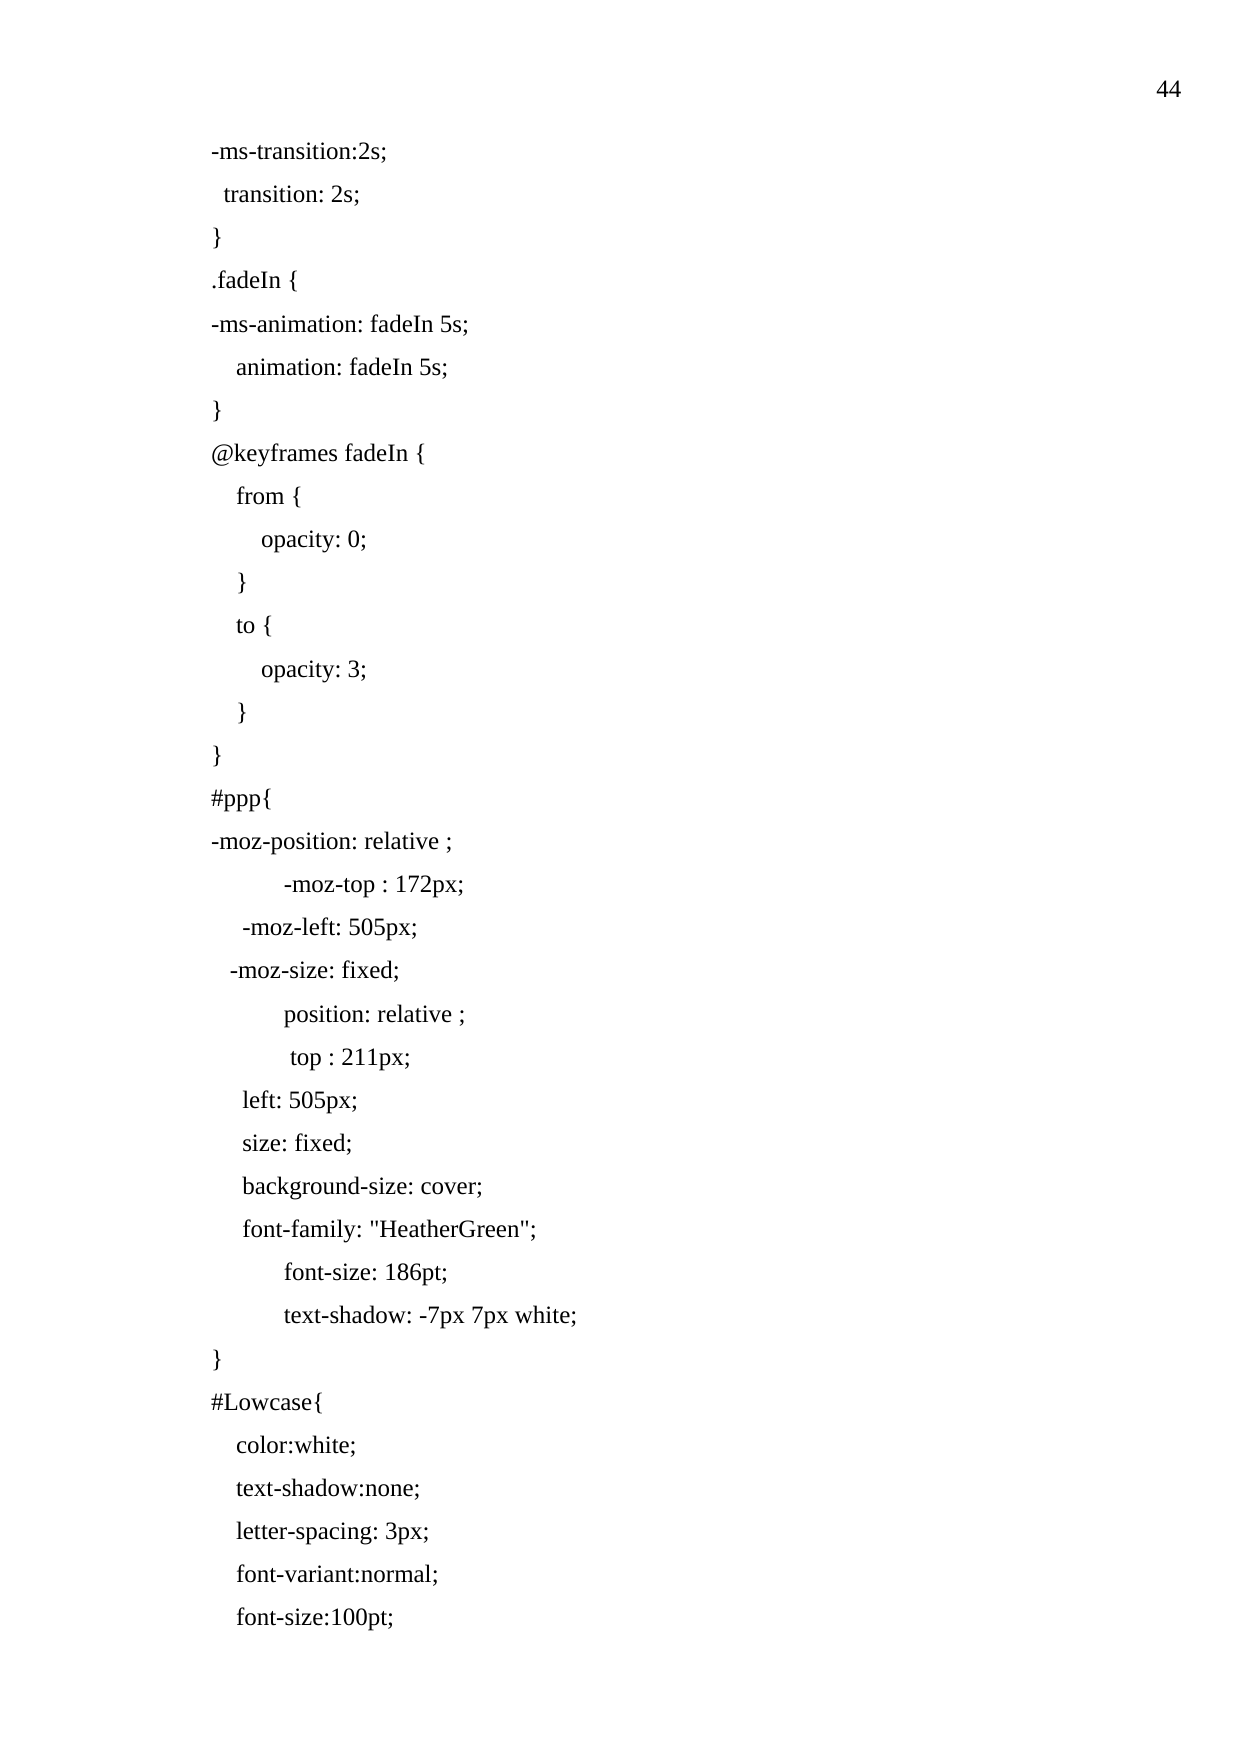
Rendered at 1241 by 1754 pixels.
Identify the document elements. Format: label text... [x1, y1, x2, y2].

list #ppp{ [211, 783, 1181, 812]
list from { [211, 481, 1181, 510]
list @keyframes fadeIn { [211, 438, 1181, 467]
list } [211, 222, 1181, 251]
list opacity: 3; [211, 654, 1181, 682]
list size: fixed; [211, 1128, 1181, 1157]
list -ms-animation: fadeIn 5s; [211, 309, 1181, 337]
list color:white; [211, 1430, 1181, 1459]
list letter-spacing: 3px; [211, 1516, 1181, 1545]
list -moz-position: relative ; [211, 826, 1181, 855]
list top : 211px; [211, 1042, 1181, 1071]
list left: 505px; [211, 1085, 1181, 1114]
list position: relative ; [211, 999, 1181, 1027]
list font-family: "HeatherGreen"; [211, 1214, 1181, 1243]
list #Lowcase{ [211, 1387, 1181, 1416]
list to { [211, 611, 1181, 639]
list font-size: 186pt; [211, 1257, 1181, 1286]
list } [211, 395, 1181, 424]
list text-shadow:none; [211, 1473, 1181, 1502]
list animation: fadeIn 5s; [211, 352, 1181, 381]
list -moz-top : 172px; [211, 869, 1181, 898]
list } [211, 1344, 1181, 1372]
list background-size: cover; [211, 1171, 1181, 1200]
list } [211, 567, 1181, 596]
list .fadeIn { [211, 266, 1181, 294]
list opacity: 0; [211, 524, 1181, 553]
list -moz-size: fixed; [211, 956, 1181, 984]
list -moz-left: 505px; [211, 912, 1181, 941]
list font-variant:normal; [211, 1559, 1181, 1588]
list font-size:100pt; [211, 1602, 1181, 1631]
list } [211, 740, 1181, 769]
list text-shadow: -7px 7px white; [211, 1301, 1181, 1329]
list -ms-transition:2s; [211, 136, 1181, 165]
list transition: 2s; [211, 179, 1181, 208]
list } [211, 697, 1181, 726]
